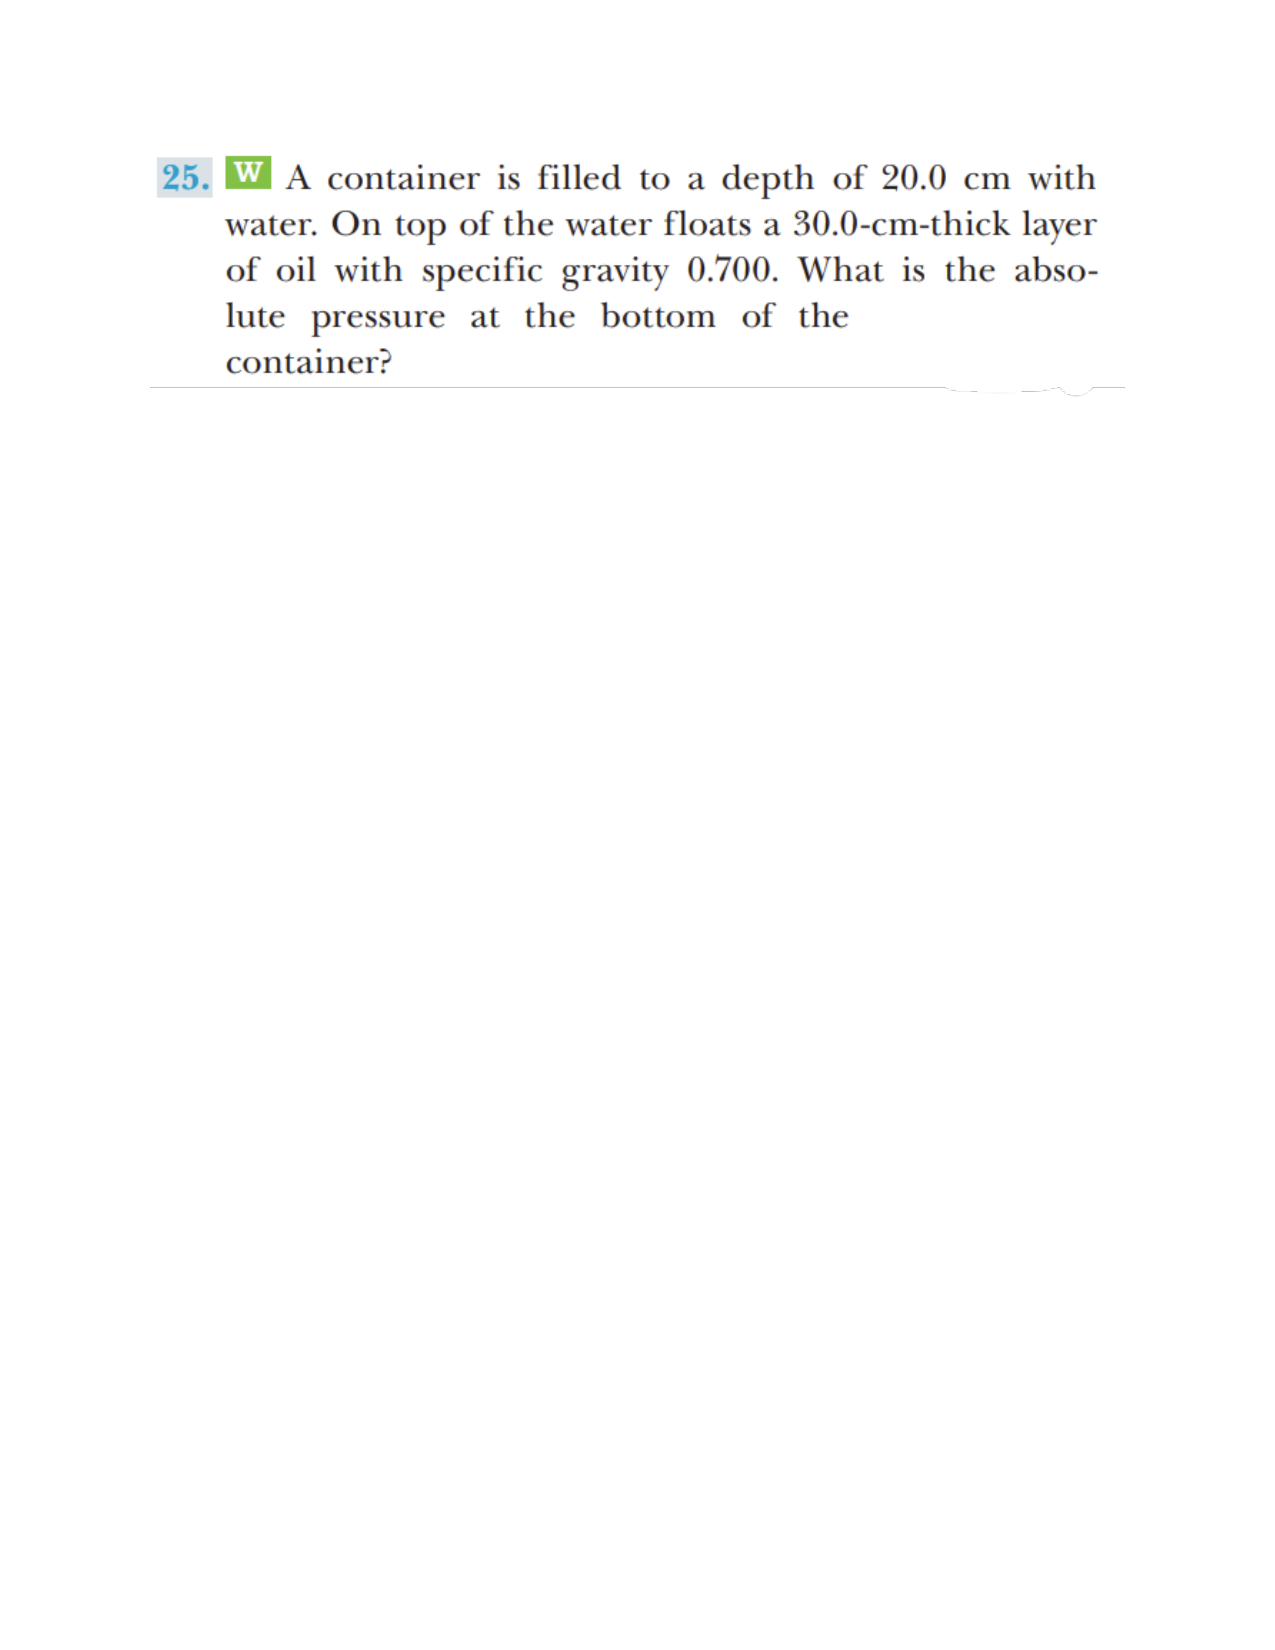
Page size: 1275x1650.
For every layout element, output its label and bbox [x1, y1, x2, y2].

picture [150, 150, 1125, 399]
